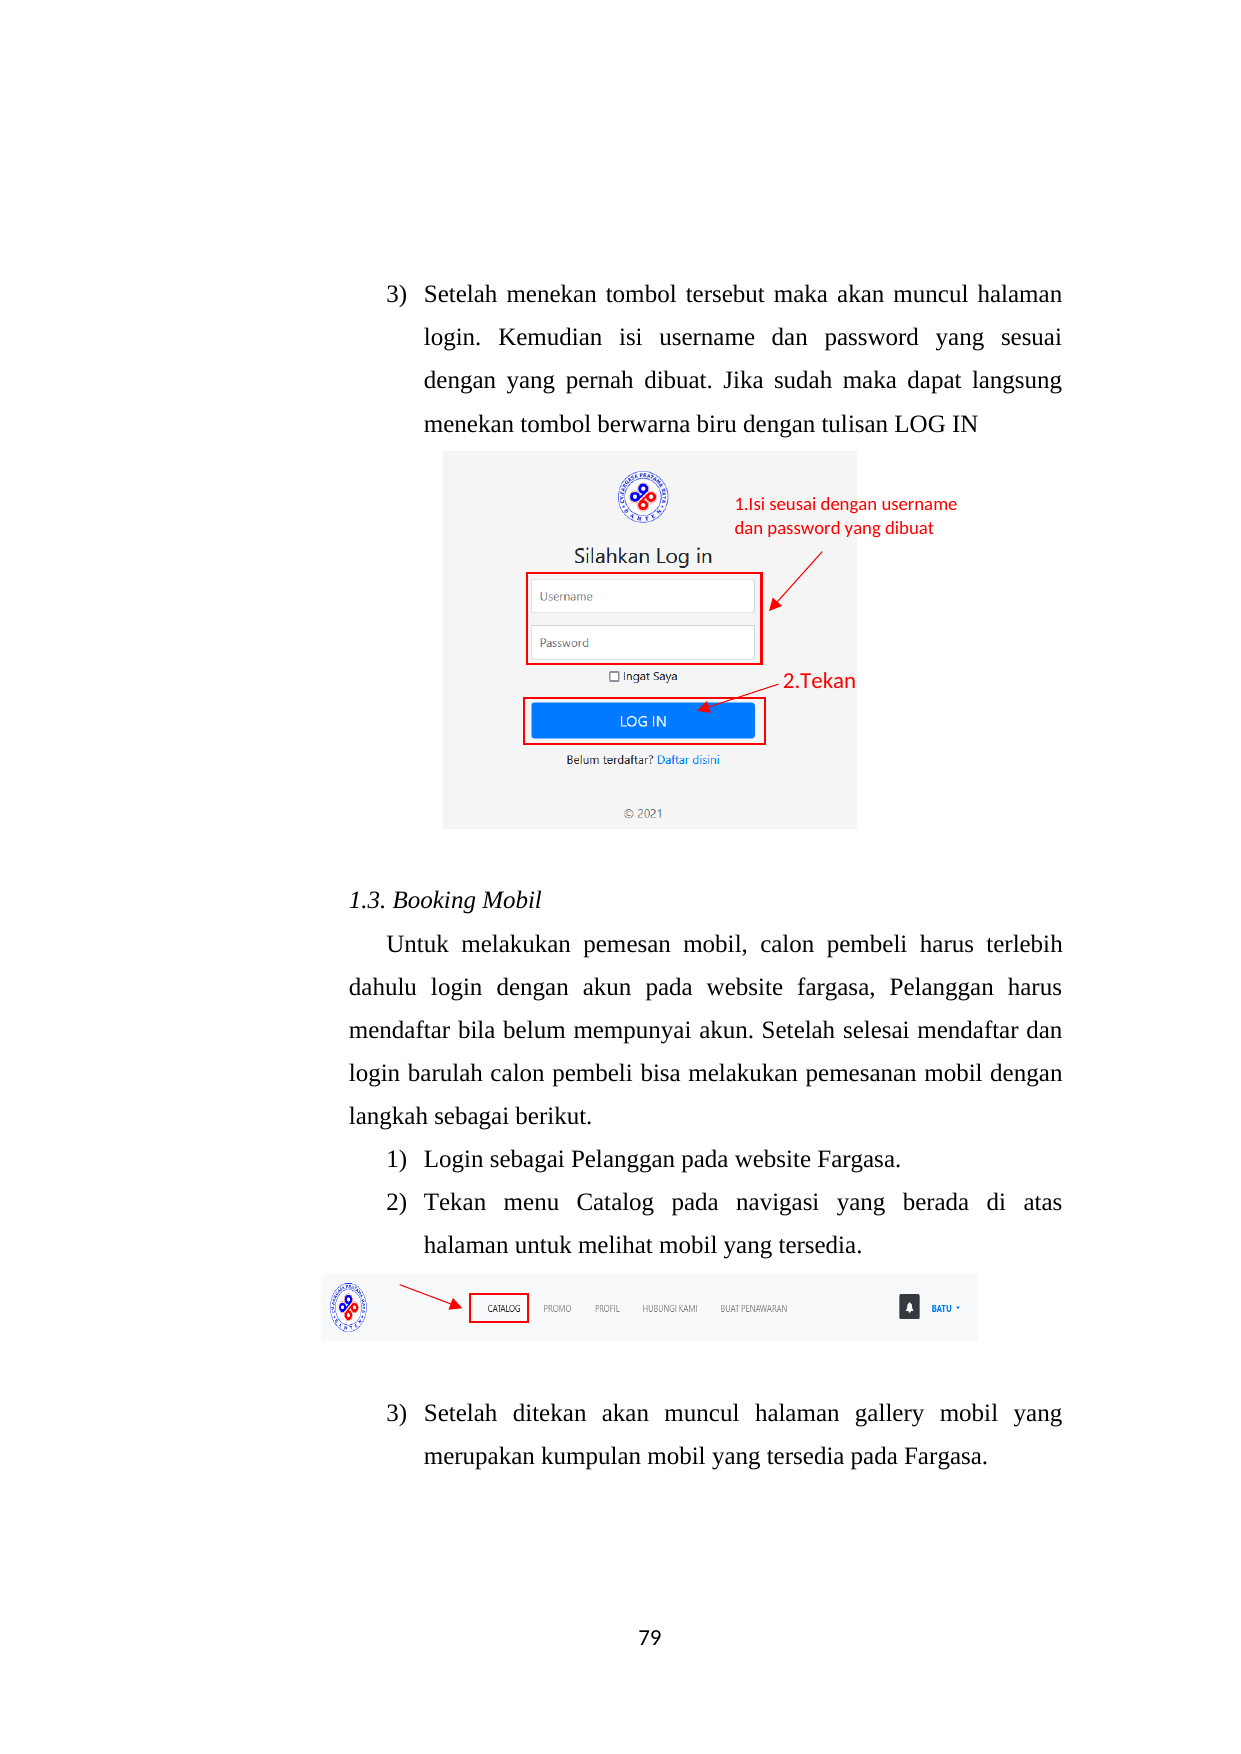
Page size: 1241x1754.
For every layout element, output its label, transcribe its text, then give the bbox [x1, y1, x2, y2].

list Setelah menekan tombol tersebut maka akan muncul halaman login. Kemudian isi username dan password yang sesuai dengan yang pernah dibuat. Jika sudah maka dapat langsung menekan tombol berwarna biru dengan tulisan LOG IN [386, 279, 1063, 437]
picture [442, 451, 857, 829]
list 1.3. Booking Mobil [349, 886, 1063, 914]
picture [851, 502, 857, 509]
list Setelah ditekan akan muncul halaman gallery mobil yang merupakan kumpulan mobil yang tersedia pada Fargasa. [386, 1398, 1063, 1469]
picture [321, 1273, 979, 1341]
list Login sebagai Pelanggan pada website Fargasa. [386, 1144, 1063, 1173]
list Tekan menu Catalog pada navigasi yang berada di atas halaman untuk melihat mobil yang tersedia. [386, 1187, 1063, 1259]
text Untuk melakukan pemesan mobil, calon pembeli harus terlebih dahulu login dengan akun pada website fargasa, Pelanggan harus mendaftar bila belum mempunyai akun. Setelah selesai mendaftar dan login barulah calon pembeli bisa melakukan pemesanan mobil dengan langkah sebagai berikut. [349, 929, 1063, 1130]
